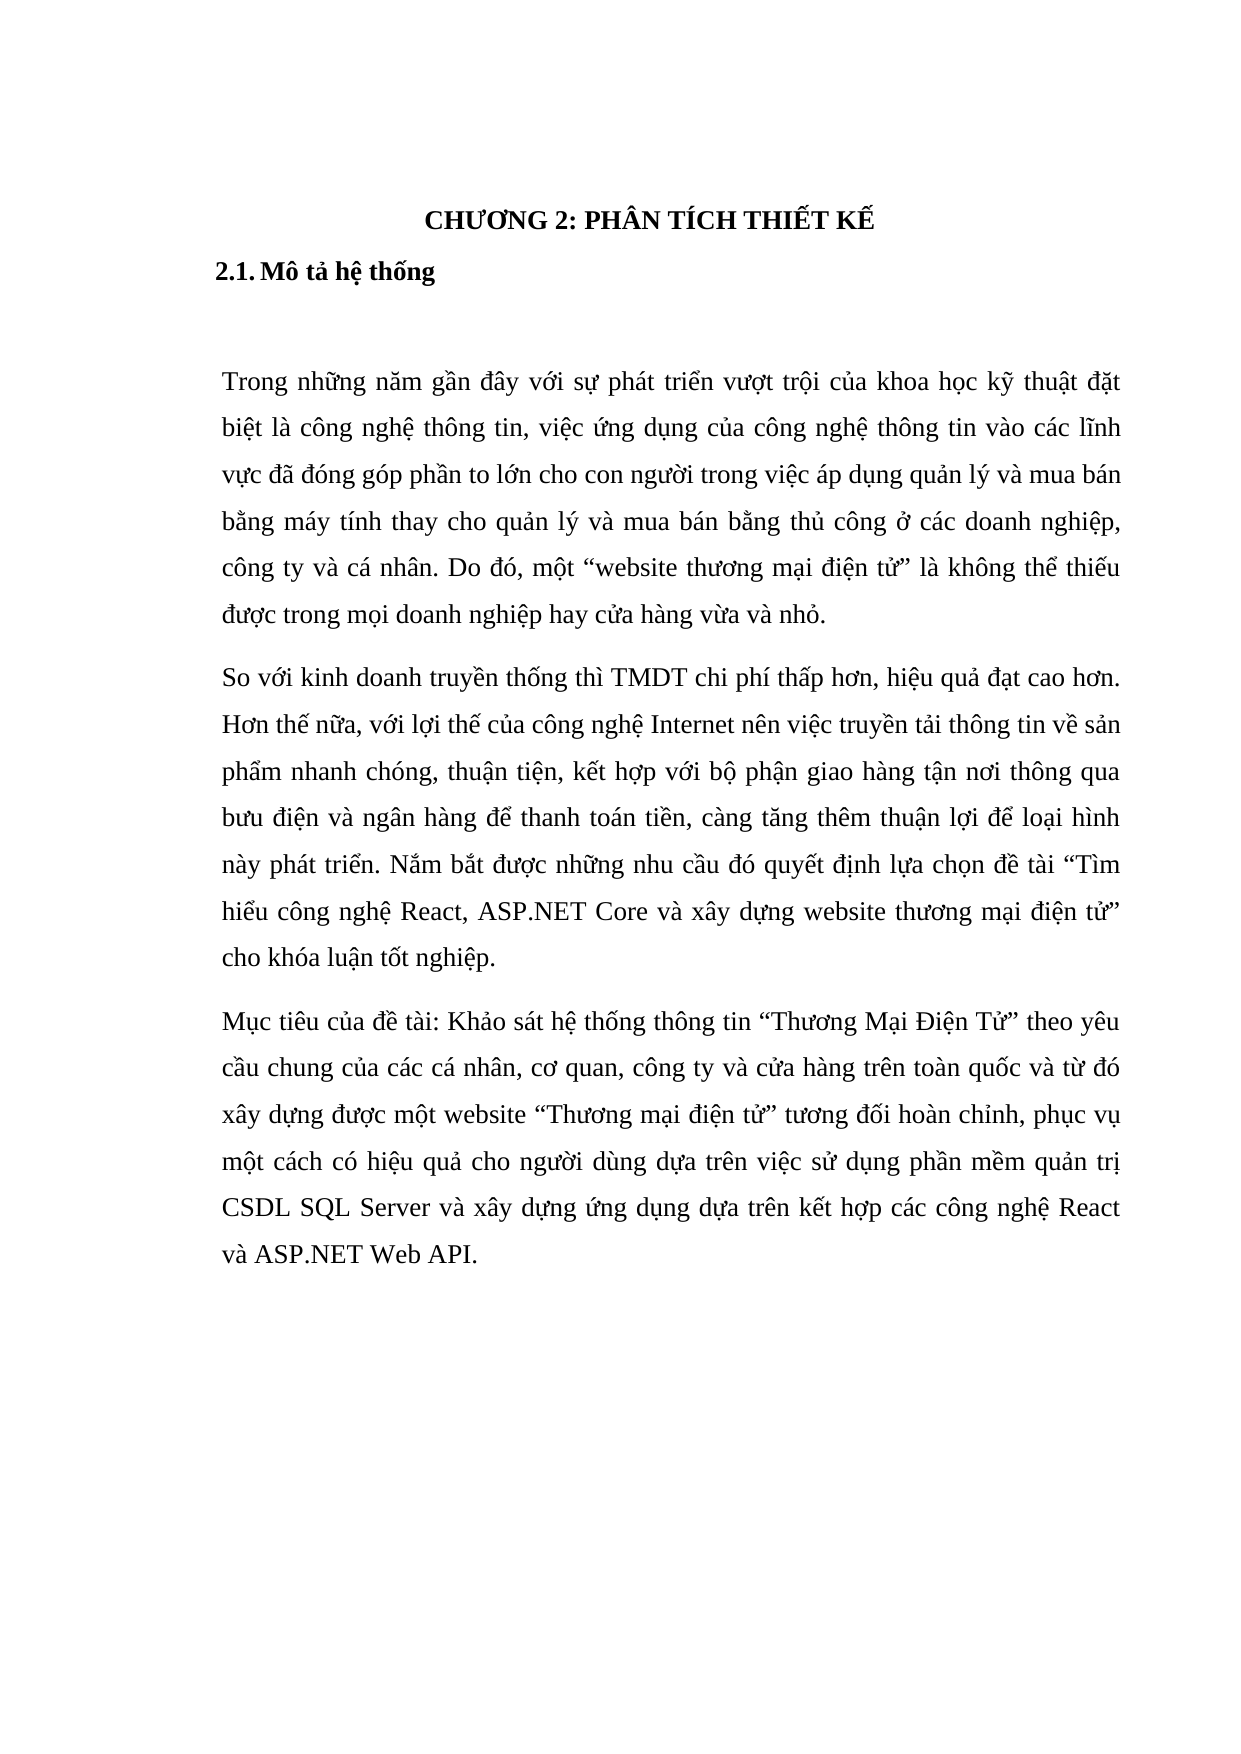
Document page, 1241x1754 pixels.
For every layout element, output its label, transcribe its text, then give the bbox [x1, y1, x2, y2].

subtitle Mô tả hệ thống [215, 255, 1122, 286]
text So với kinh doanh truyền thống thì TMDT chi phí thấp hơn, hiệu quả đạt cao hơn. Hơn thế nữa, với lợi thế của công nghệ Internet nên việc truyền tải thông tin về sản phẩm nhanh chóng, thuận tiện, kết hợp với bộ phận giao hàng tận nơi thông qua bưu điện và ngân hàng để thanh toán tiền, càng tăng thêm thuận lợi để loại hình này phát triển. Nắm bắt được những nhu cầu đó quyết định lựa chọn đề tài “Tìm hiểu công nghệ React, ASP.NET Core và xây dựng website thương mại điện tử” cho khóa luận tốt nghiệp. [222, 662, 1122, 973]
text Mục tiêu của đề tài: Khảo sát hệ thống thông tin “Thương Mại Điện Tử” theo yêu cầu chung của các cá nhân, cơ quan, công ty và cửa hàng trên toàn quốc và từ đó xây dựng được một website “Thương mại điện tử” tương đối hoàn chỉnh, phục vụ một cách có hiệu quả cho người dùng dựa trên việc sử dụng phần mềm quản trị CSDL SQL Server và xây dựng ứng dụng dựa trên kết hợp các công nghệ React và ASP.NET Web API. [222, 1005, 1122, 1269]
subtitle CHƯƠNG 2: PHÂN TÍCH THIẾT KẾ [177, 204, 1122, 235]
text Trong những năm gần đây với sự phát triển vượt trội của khoa học kỹ thuật đặt biệt là công nghệ thông tin, việc ứng dụng của công nghệ thông tin vào các lĩnh vực đã đóng góp phần to lớn cho con người trong việc áp dụng quản lý và mua bán bằng máy tính thay cho quản lý và mua bán bằng thủ công ở các doanh nghiệp, công ty và cá nhân. Do đó, một “website thương mại điện tử” là không thể thiếu được trong mọi doanh nghiệp hay cửa hàng vừa và nhỏ. [177, 365, 1122, 629]
